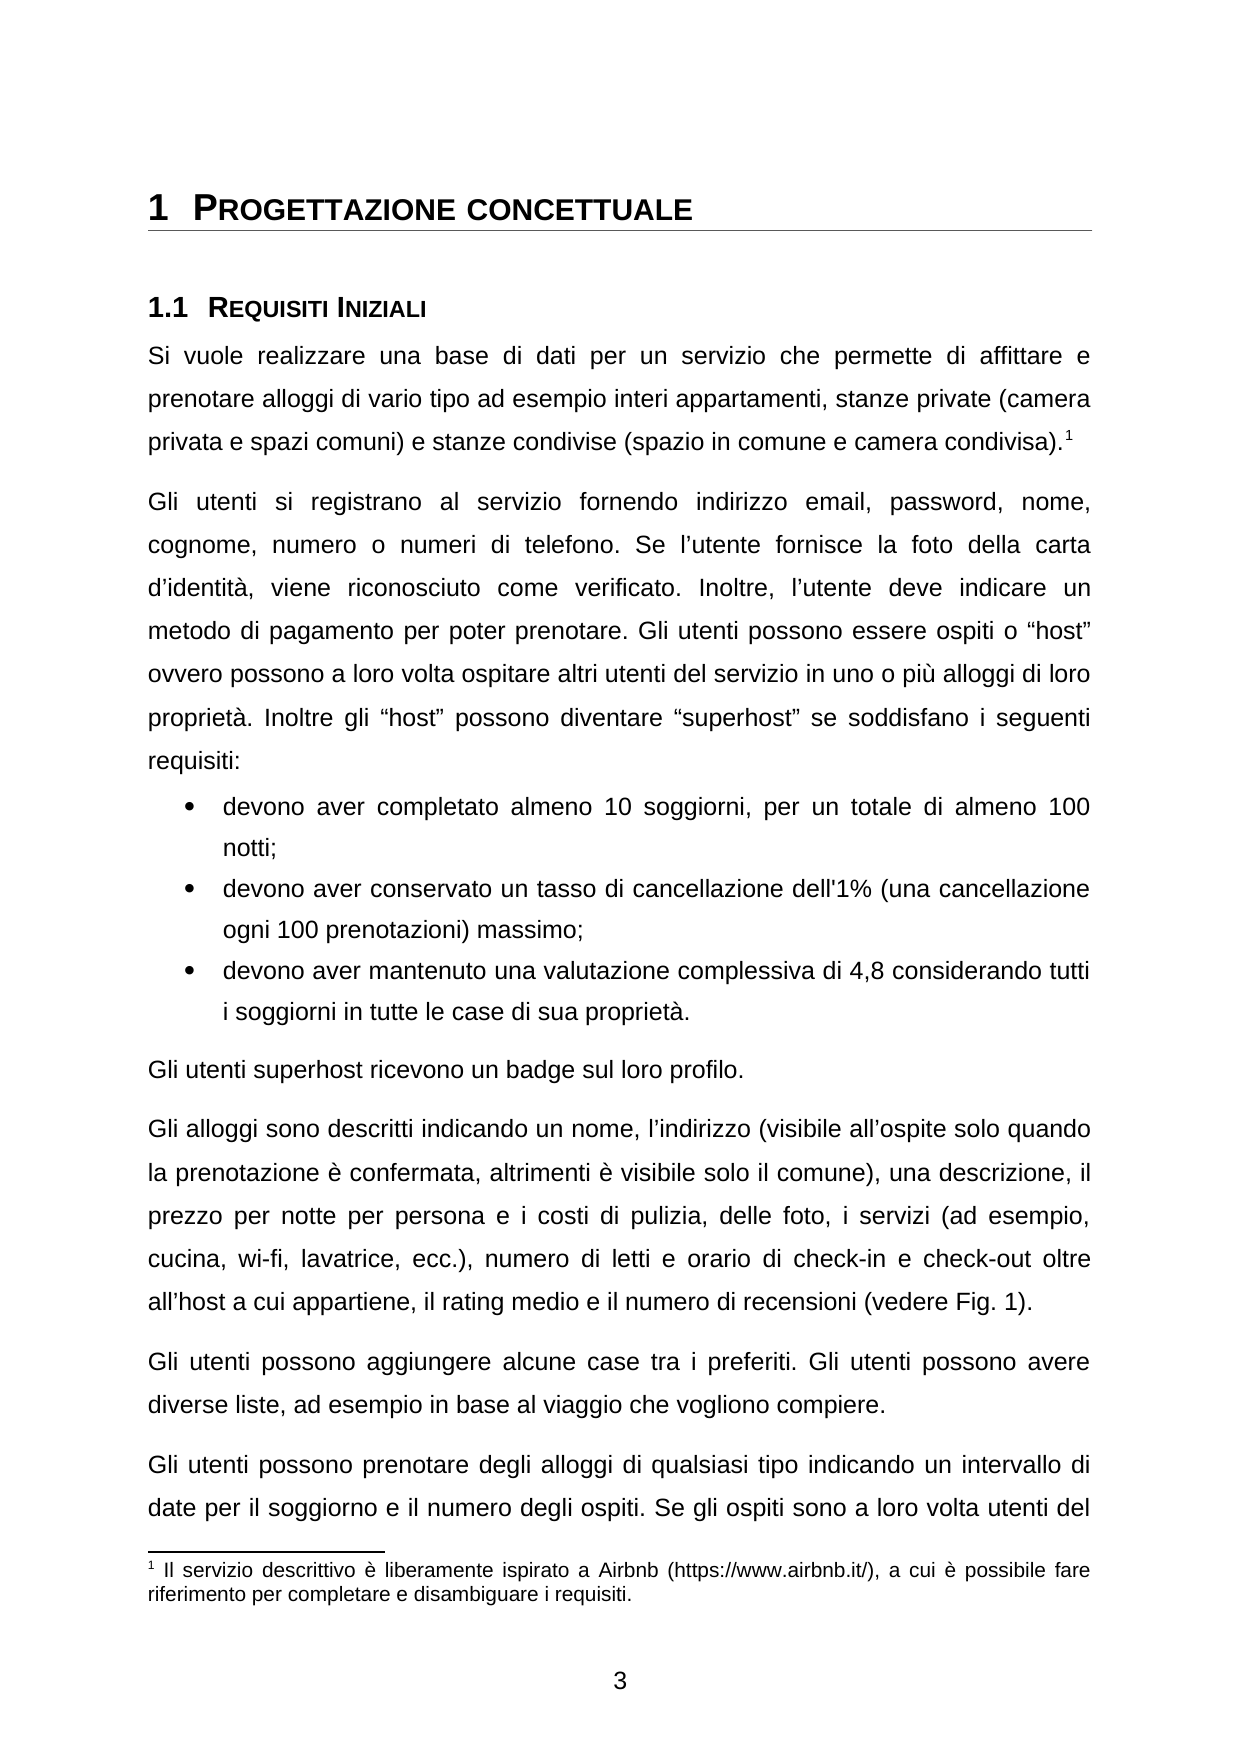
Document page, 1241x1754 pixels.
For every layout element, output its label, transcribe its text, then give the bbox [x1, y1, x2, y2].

text Gli alloggi sono descritti indicando un nome, l’indirizzo (visibile all’ospite solo quando la prenotazione è confermata, altrimenti è visibile solo il comune), una descrizione, il prezzo per notte per persona e i costi di pulizia, delle foto, i servizi (ad esempio, cucina, wi-fi, lavatrice, ecc.), numero di letti e orario di check-in e check-out oltre all’host a cui appartiene, il rating medio e il numero di recensioni (vedere Fig. 1). [148, 1114, 1092, 1316]
list devono aver conservato un tasso di cancellazione dell'1% (una cancellazione ogni 100 prenotazioni) massimo; [185, 874, 1092, 943]
list devono aver mantenuto una valutazione complessiva di 4,8 considerando tutti i soggiorni in tutte le case di sua proprietà. [185, 956, 1092, 1026]
text Gli utenti possono aggiungere alcune case tra i preferiti. Gli utenti possono avere diverse liste, ad esempio in base al viaggio che vogliono compiere. [148, 1347, 1092, 1419]
text Si vuole realizzare una base di dati per un servizio che permette di affittare e prenotare alloggi di vario tipo ad esempio interi appartamenti, stanze private (camera privata e spazi comuni) e stanze condivise (spazio in comune e camera condivisa). [148, 341, 1092, 456]
text Gli utenti superhost ricevono un badge sul loro profilo. [148, 1055, 1092, 1083]
subtitle Requisiti Iniziali [148, 291, 1092, 324]
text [148, 1450, 1092, 1522]
text Gli utenti si registrano al servizio fornendo indirizzo email, password, nome, cognome, numero o numeri di telefono. Se l’utente fornisce la foto della carta d’identità, viene riconosciuto come verificato. Inoltre, l’utente deve indicare un metodo di pagamento per poter prenotare. Gli utenti possono essere ospiti o “host” ovvero possono a loro volta ospitare altri utenti del servizio in uno o più alloggi di loro proprietà. Inoltre gli “host” possono diventare “superhost” se soddisfano i seguenti requisiti: [148, 487, 1092, 774]
list devono aver completato almeno 10 soggiorni, per un totale di almeno 100 notti; [185, 791, 1092, 861]
subtitle Progettazione concettuale [148, 185, 1092, 230]
